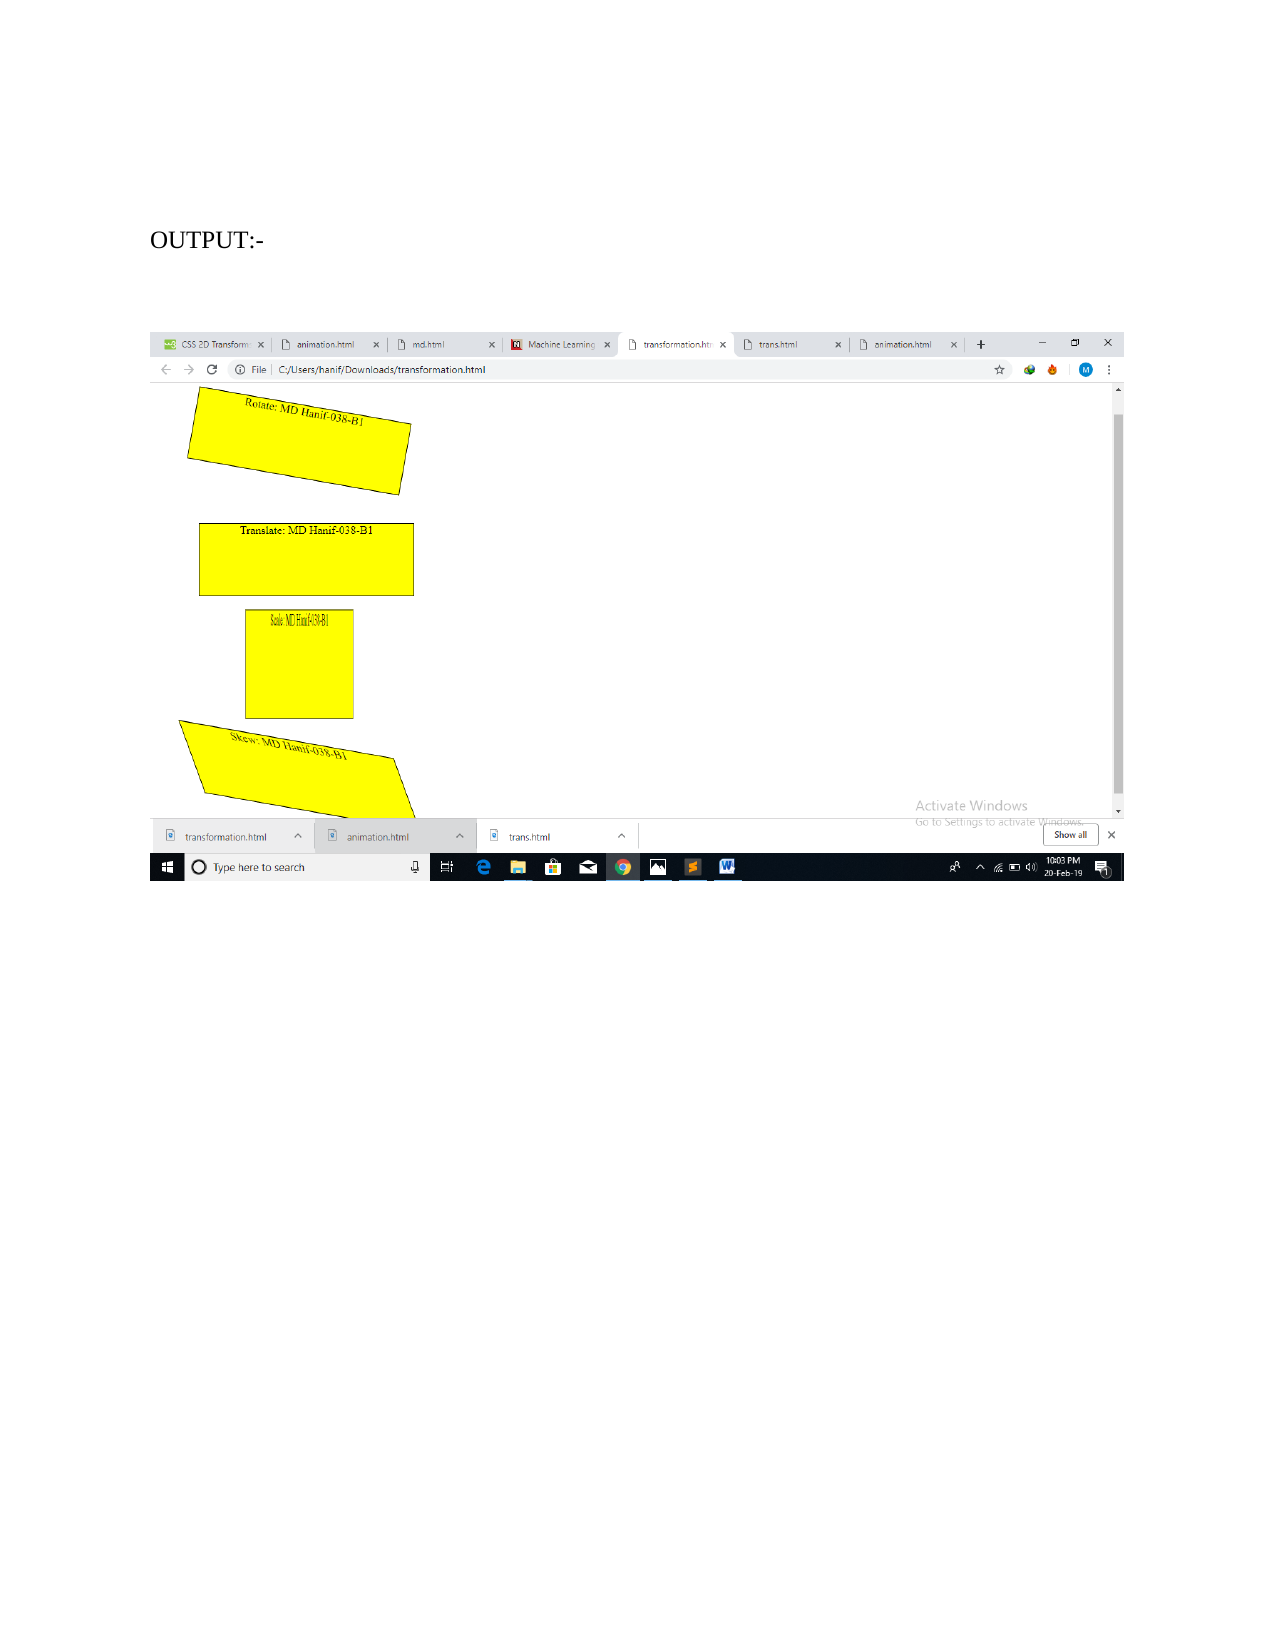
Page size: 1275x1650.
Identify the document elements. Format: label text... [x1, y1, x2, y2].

text OUTPUT:- [150, 225, 1125, 254]
picture [150, 332, 1124, 881]
